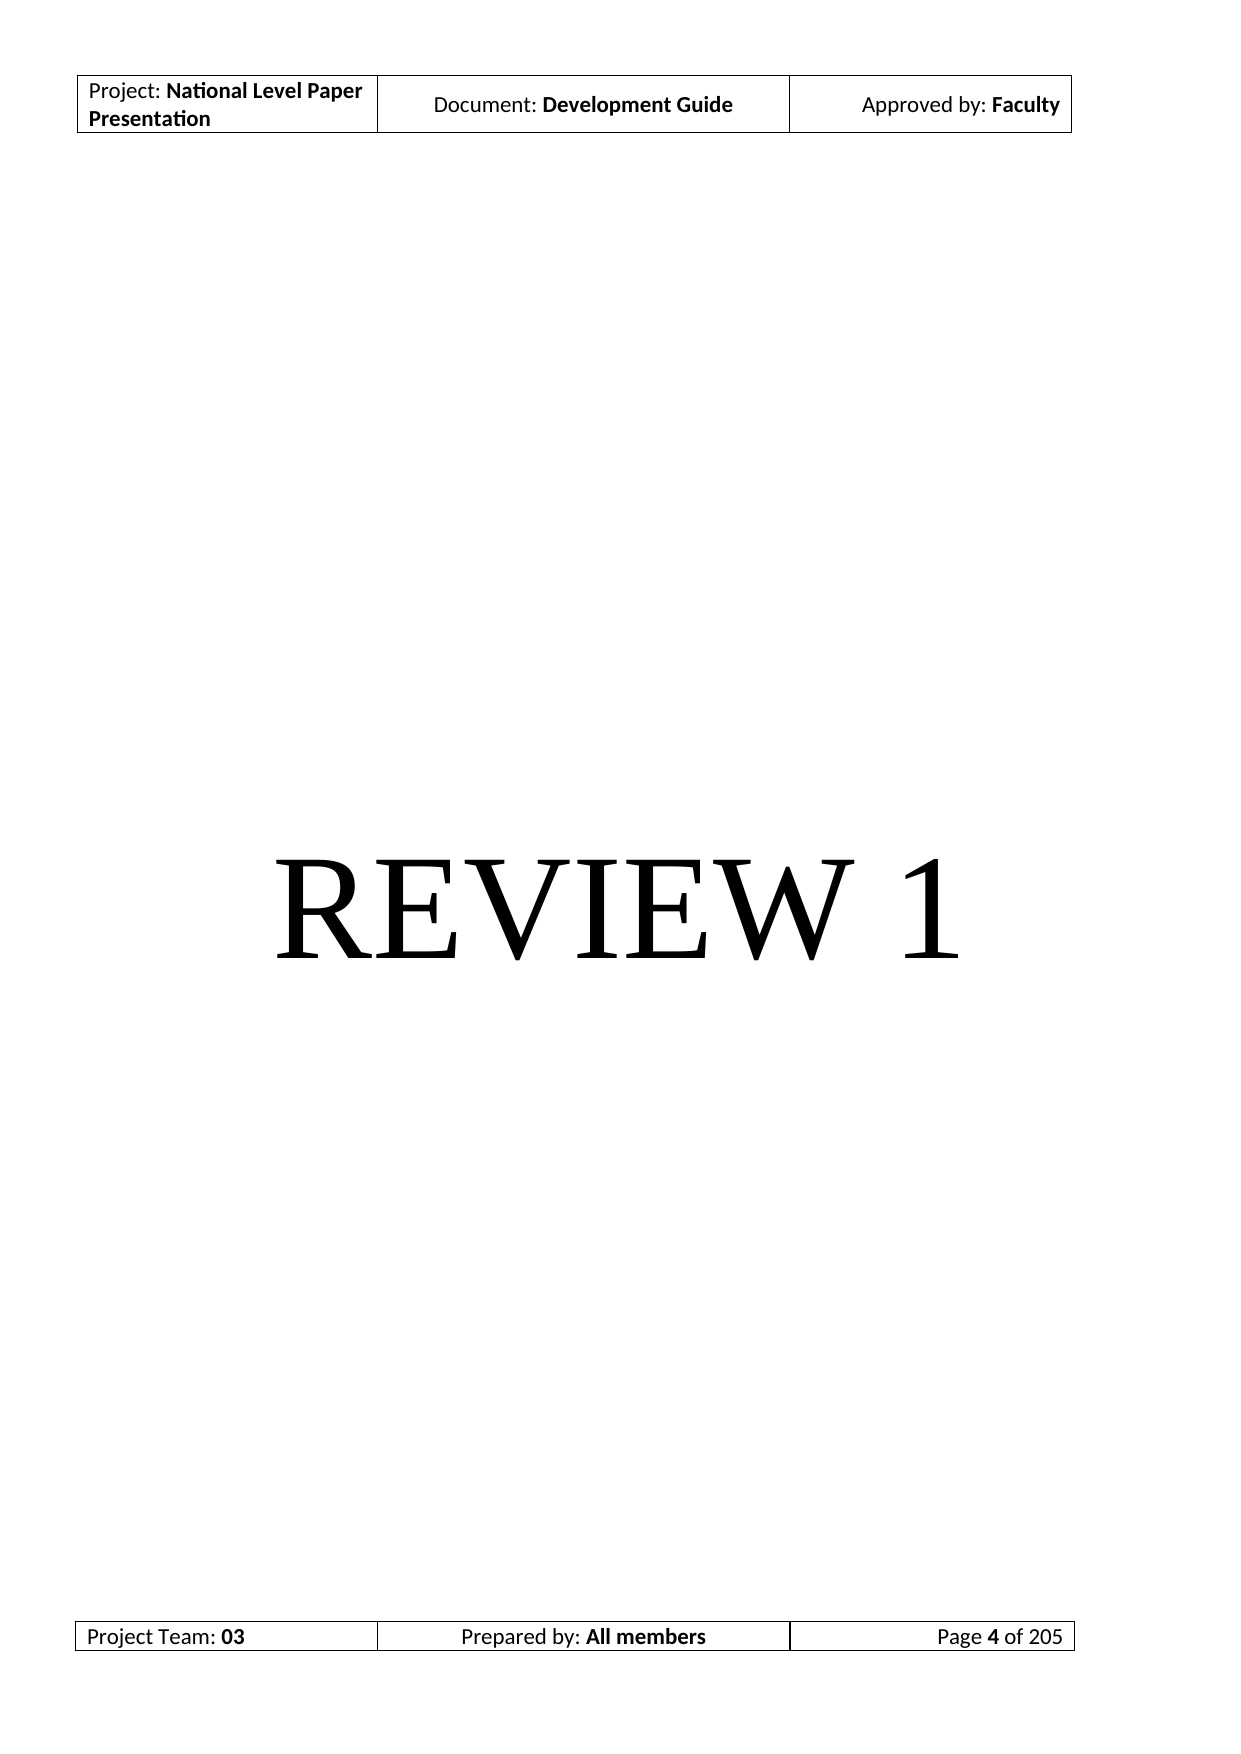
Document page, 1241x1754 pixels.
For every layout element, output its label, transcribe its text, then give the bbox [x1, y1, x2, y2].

text REVIEW 1 [75, 818, 1165, 991]
